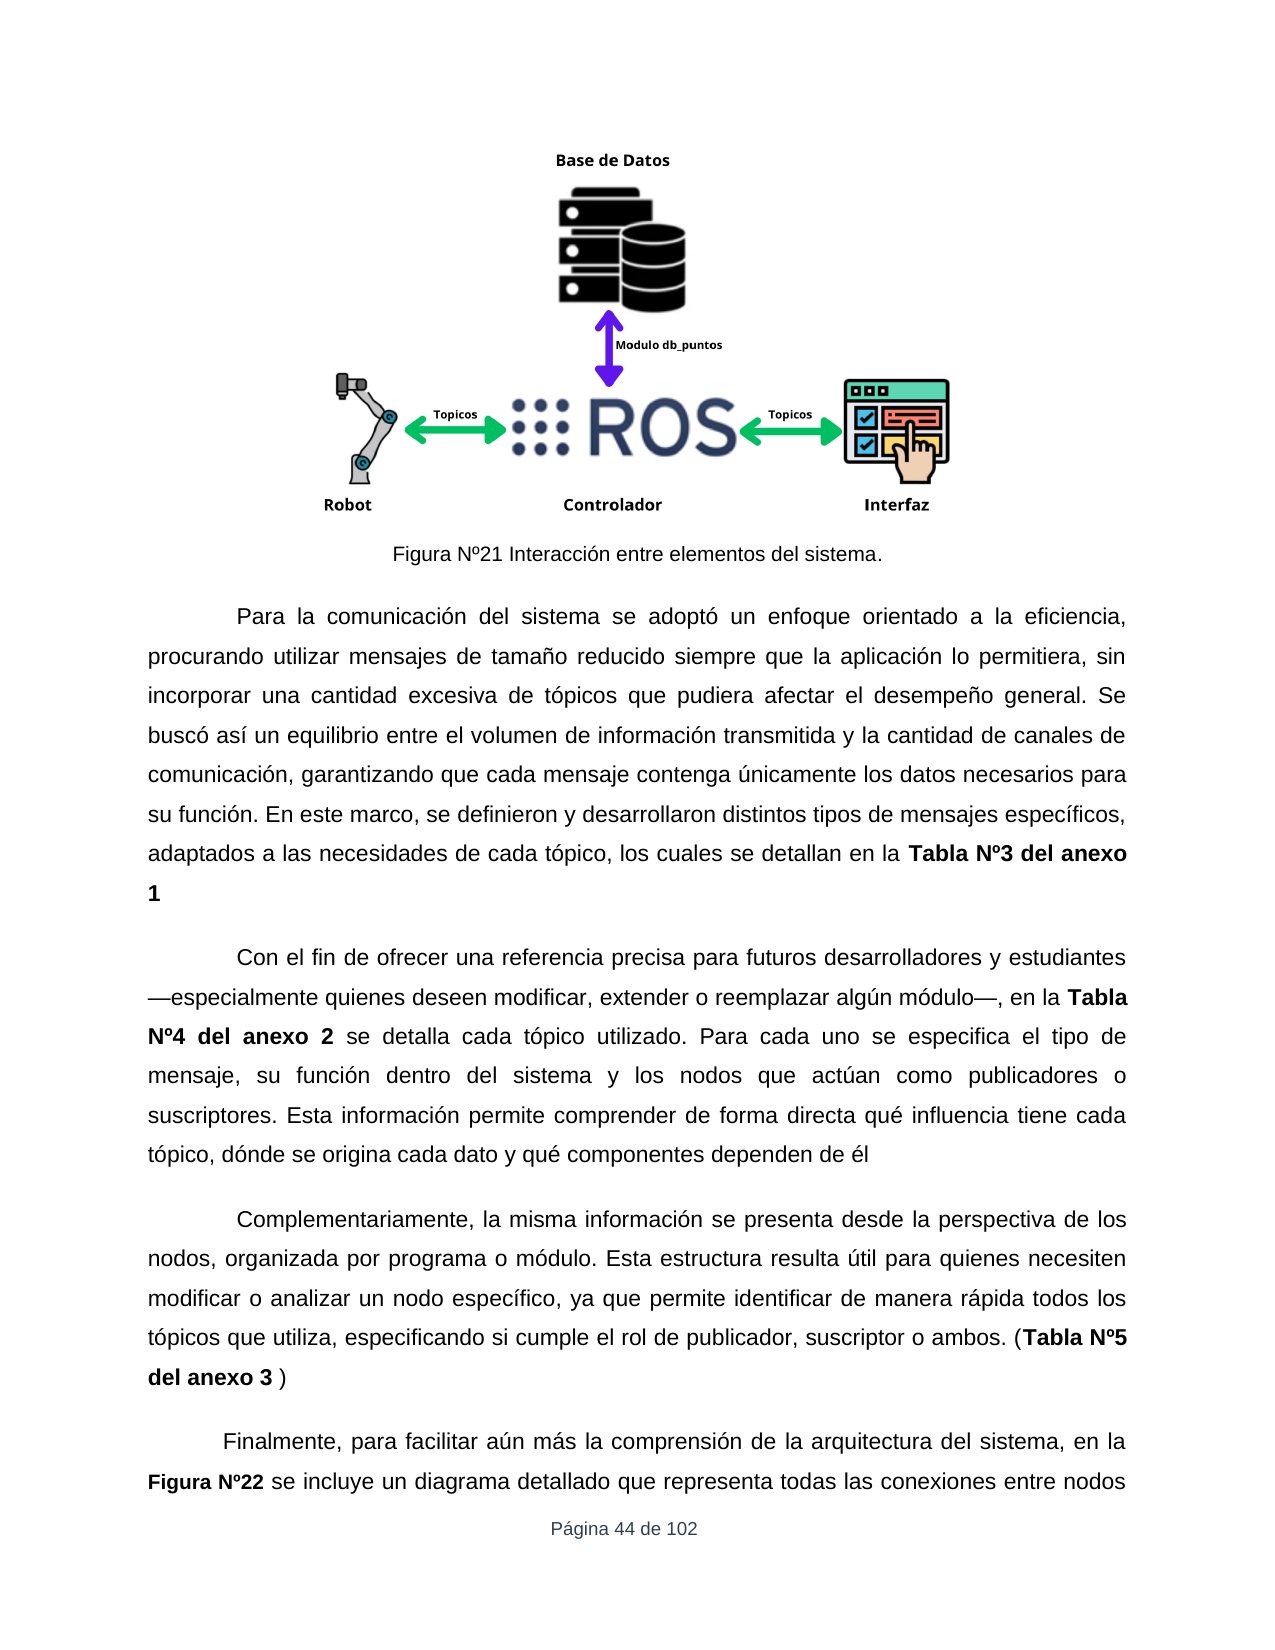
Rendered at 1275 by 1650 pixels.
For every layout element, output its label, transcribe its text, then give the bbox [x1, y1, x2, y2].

text Con el fin de ofrecer una referencia precisa para futuros desarrolladores y estudiantes —especialmente quienes deseen modificar, extender o reemplazar algún módulo—, en la Tabla Nº4 del anexo 2 se detalla cada tópico utilizado. Para cada uno se especifica el tipo de mensaje, su función dentro del sistema y los nodos que actúan como publicadores o suscriptores. Esta información permite comprender de forma directa qué influencia tiene cada tópico, dónde se origina cada dato y qué componentes dependen de él [148, 944, 1127, 1168]
picture [310, 147, 965, 529]
text Figura Nº21 Interacción entre elementos del sistema. [148, 542, 1127, 566]
text Complementariamente, la misma información se presenta desde la perspectiva de los nodos, organizada por programa o módulo. Esta estructura resulta útil para quienes necesiten modificar o analizar un nodo específico, ya que permite identificar de manera rápida todos los tópicos que utiliza, especificando si cumple el rol de publicador, suscriptor o ambos. (Tabla Nº5 del anexo 3 ) [148, 1206, 1127, 1390]
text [148, 1428, 1127, 1494]
text Para la comunicación del sistema se adoptó un enfoque orientado a la eficiencia, procurando utilizar mensajes de tamaño reducido siempre que la aplicación lo permitiera, sin incorporar una cantidad excesiva de tópicos que pudiera afectar el desempeño general. Se buscó así un equilibrio entre el volumen de información transmitida y la cantidad de canales de comunicación, garantizando que cada mensaje contenga únicamente los datos necesarios para su función. En este marco, se definieron y desarrollaron distintos tipos de mensajes específicos, adaptados a las necesidades de cada tópico, los cuales se detallan en la Tabla Nº3 del anexo 1 [148, 603, 1127, 906]
